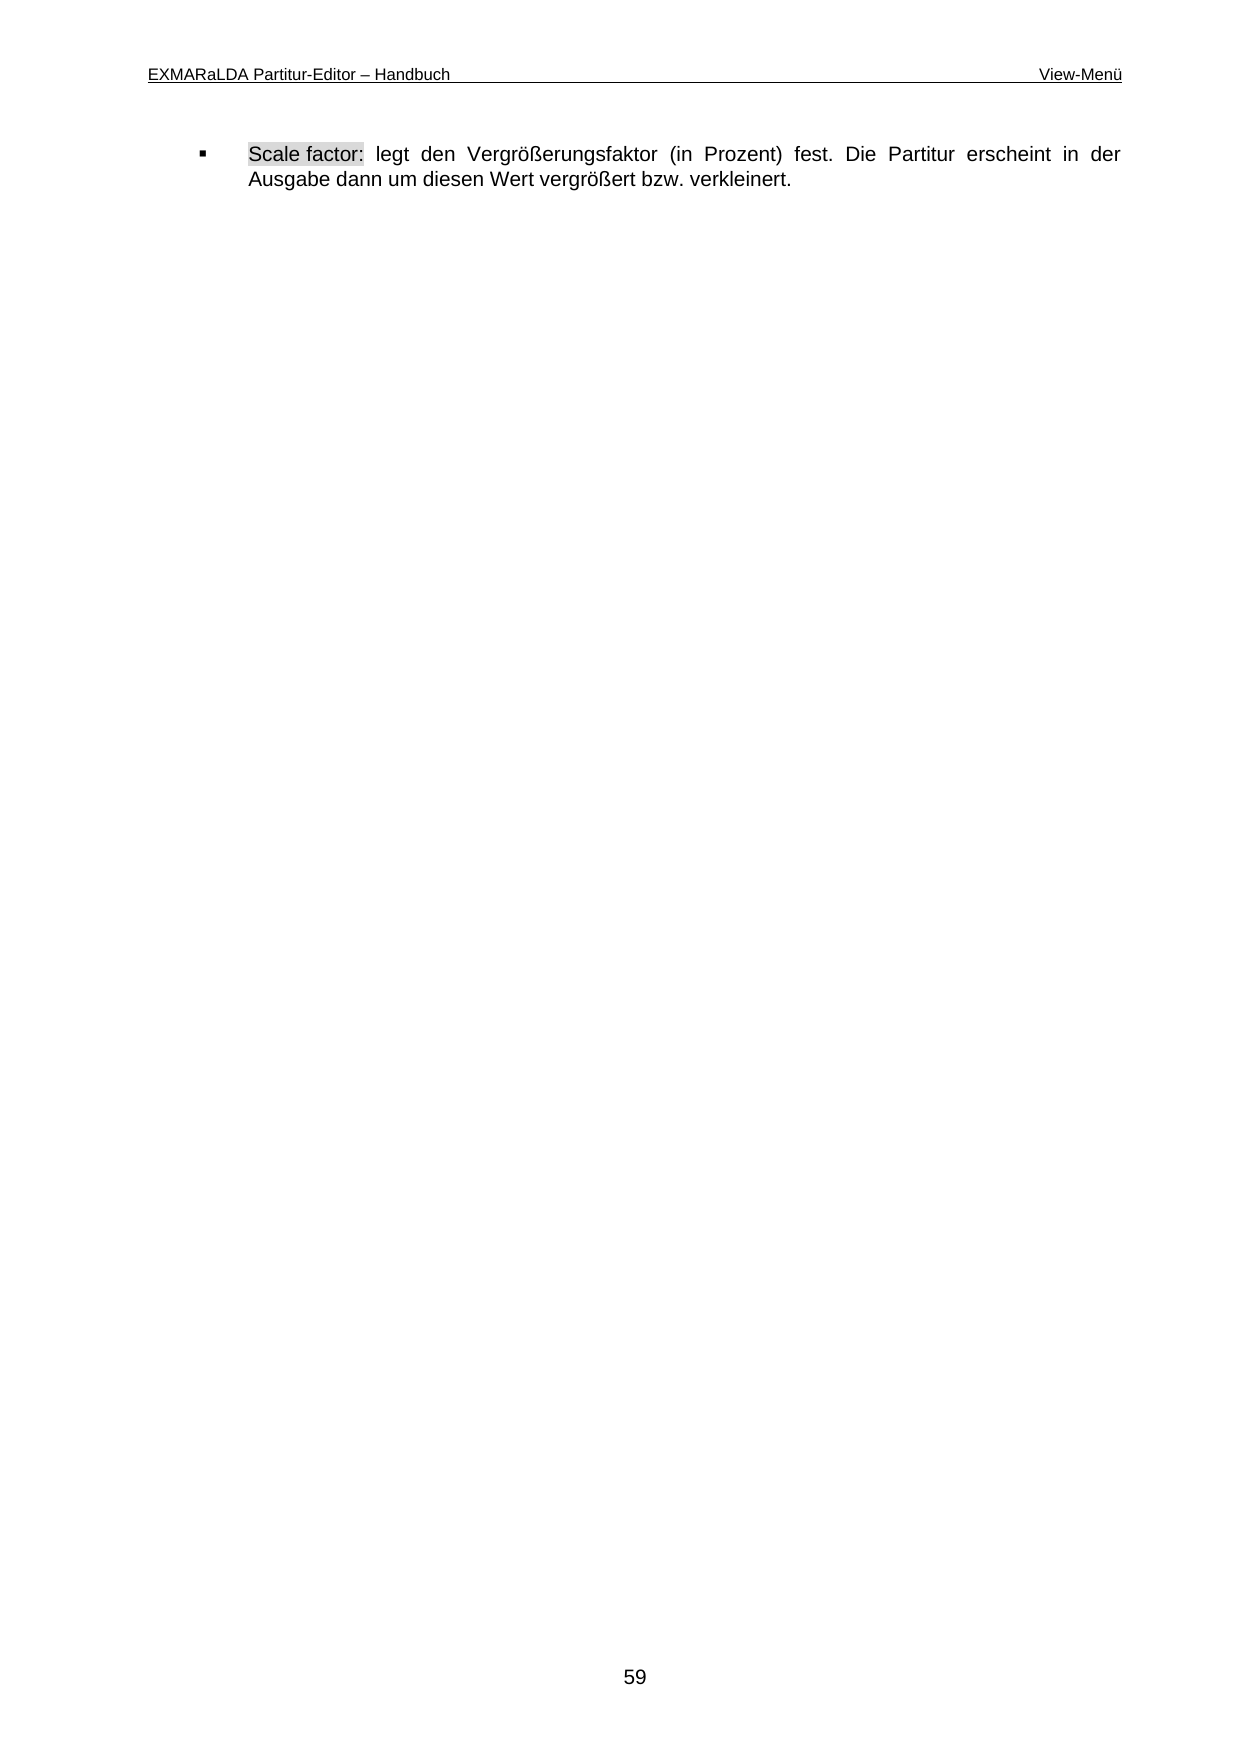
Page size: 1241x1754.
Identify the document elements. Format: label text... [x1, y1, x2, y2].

text Scale factor: legt den Vergrößerungsfaktor (in Prozent) fest. Die Partitur erscheint in der Ausgabe dann um diesen Wert vergrößert bzw. verkleinert. [198, 142, 1122, 192]
